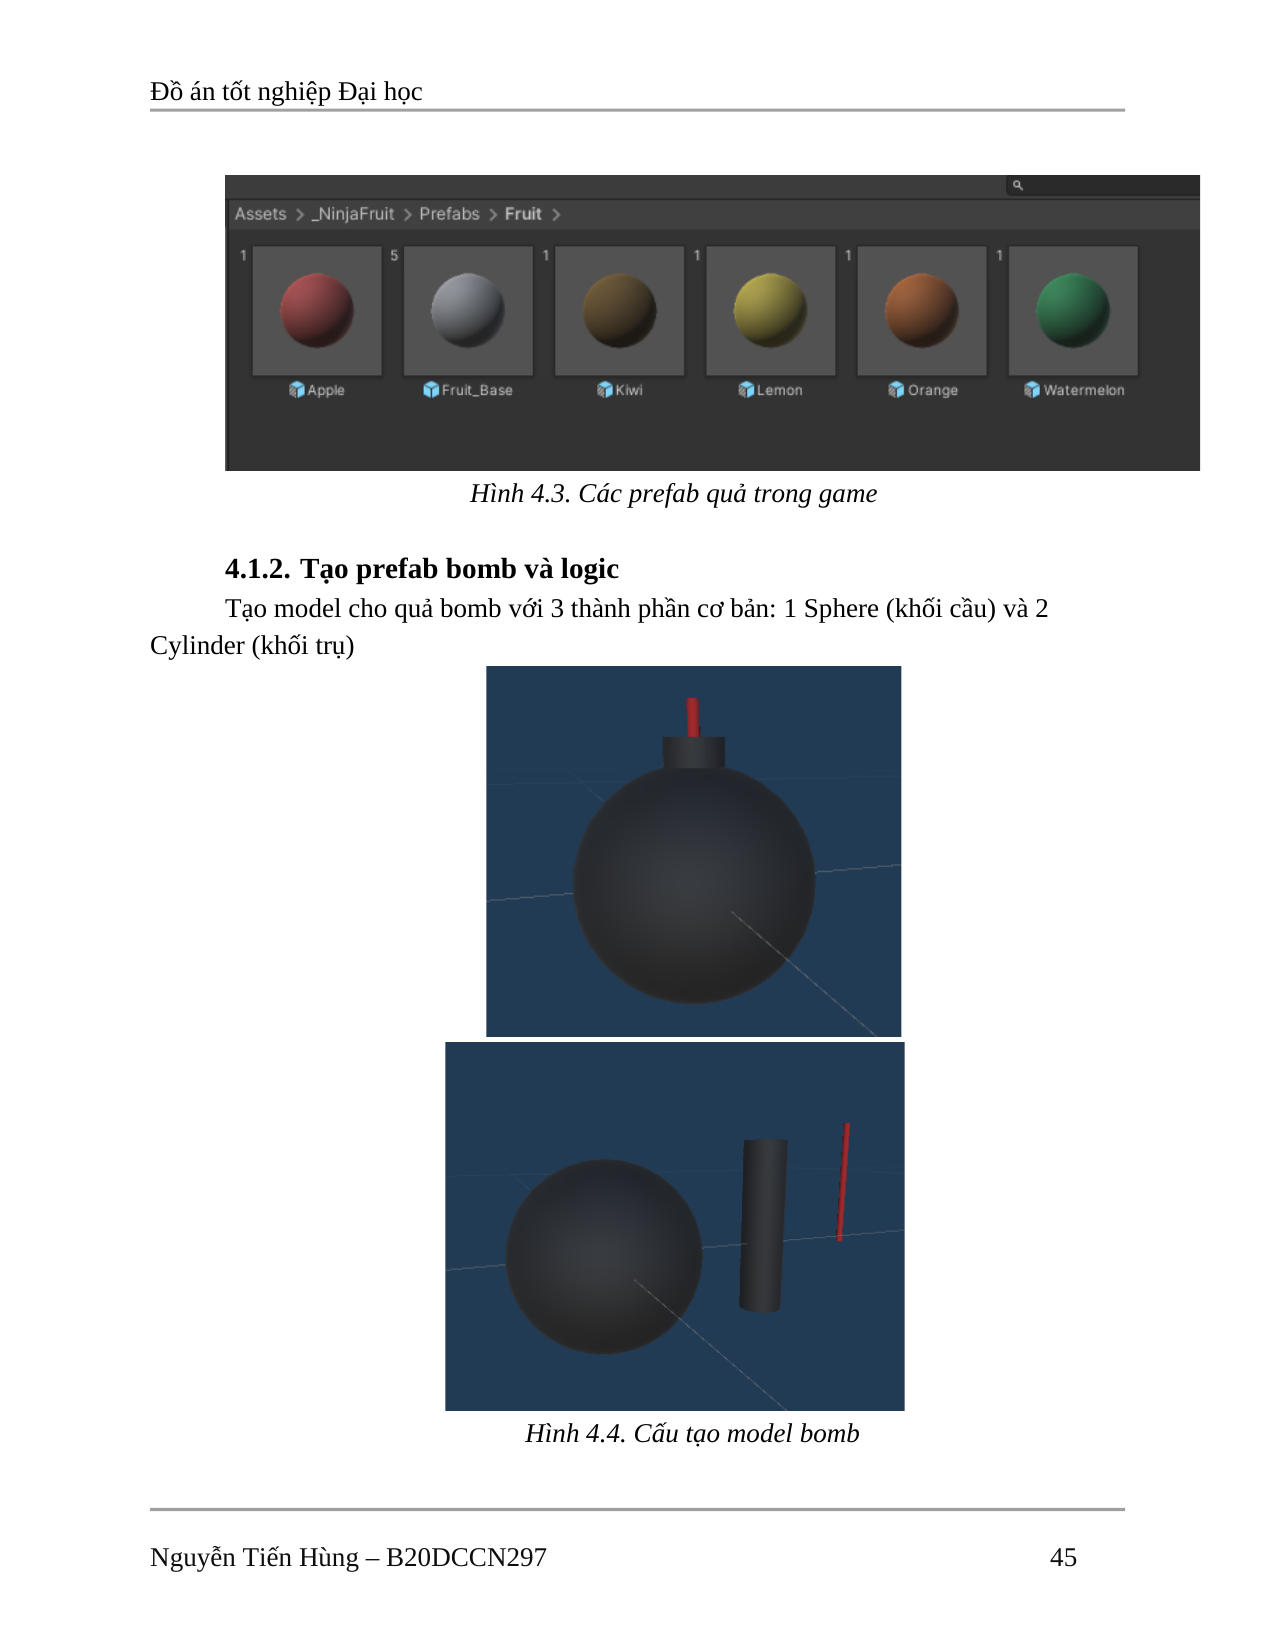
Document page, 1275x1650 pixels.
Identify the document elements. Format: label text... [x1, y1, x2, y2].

picture [225, 175, 1200, 471]
picture [445, 1042, 905, 1411]
text Hình 4.4. Cấu tạo model bomb [225, 1417, 1125, 1448]
text Hình 4.3. Các prefab quả trong game [225, 477, 1125, 508]
list Tạo prefab bomb và logic [225, 551, 1125, 585]
text Tạo model cho quả bomb với 3 thành phần cơ bản: 1 Sphere (khối cầu) và 2 Cylinder (khối trụ) [150, 592, 1125, 660]
picture [486, 666, 902, 1037]
